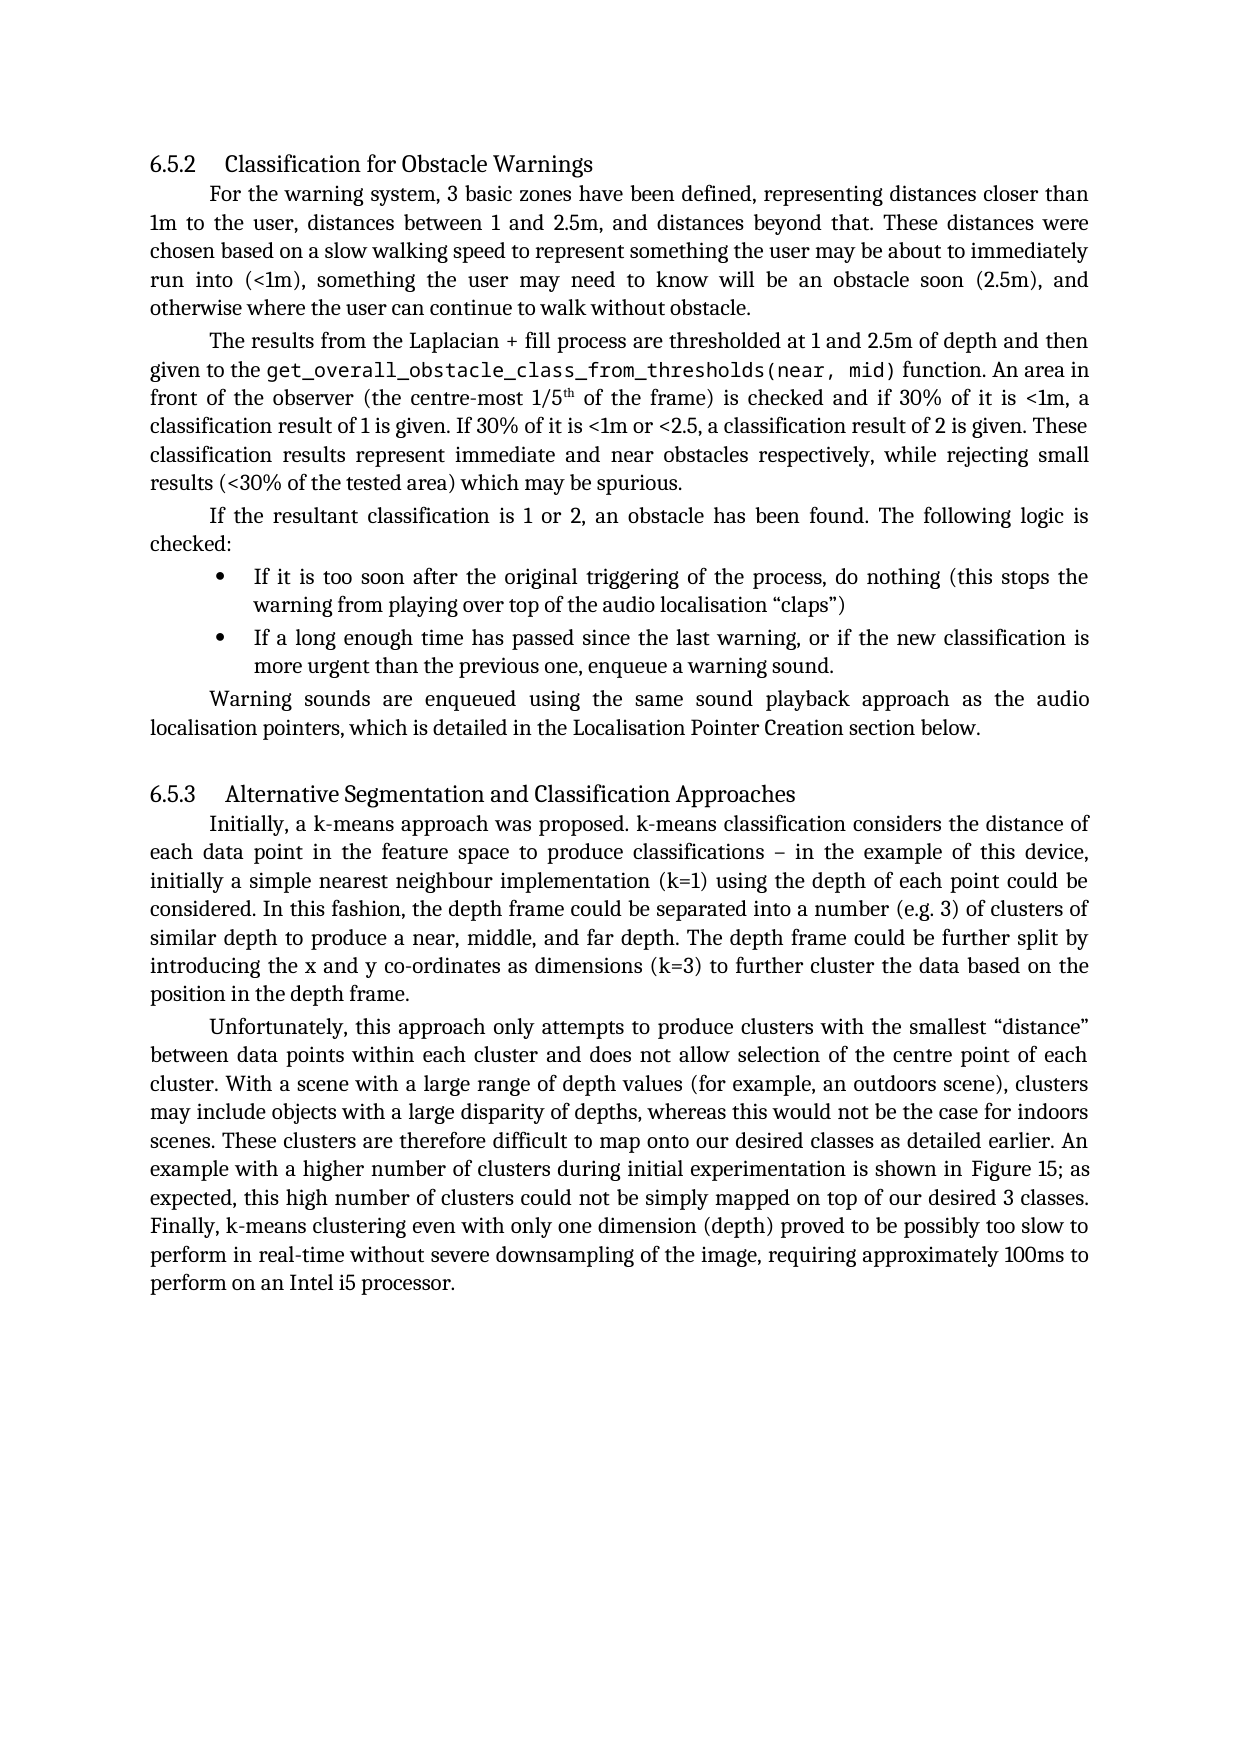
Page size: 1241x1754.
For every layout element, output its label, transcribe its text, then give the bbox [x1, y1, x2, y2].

text Warning sounds are enqueued using the same sound playback approach as the audio localisation pointers, which is detailed in the Localisation Pointer Creation section below. [150, 686, 1090, 741]
text For the warning system, 3 basic zones have been defined, representing distances closer than 1m to the user, distances between 1 and 2.5m, and distances beyond that. These distances were chosen based on a slow walking speed to represent something the user may be about to immediately run into (<1m), something the user may need to know will be an obstacle soon (2.5m), and otherwise where the user can continue to walk without obstacle. [150, 181, 1090, 321]
text Unfortunately, this approach only attempts to produce clusters with the smallest “distance” between data points within each cluster and does not allow selection of the centre point of each cluster. With a scene with a large range of depth values (for example, an outdoors scene), clusters may include objects with a large disparity of depths, whereas this would not be the case for indoors scenes. These clusters are therefore difficult to map onto our desired classes as detailed earlier. An example with a higher number of clusters during initial experimentation is shown in Figure 15; as expected, this high number of clusters could not be simply mapped on top of our desired 3 classes. Finally, k-means clustering even with only one dimension (depth) proved to be possibly too slow to perform in real-time without severe downsampling of the image, requiring approximately 100ms to perform on an Intel i5 processor. [150, 1014, 1090, 1296]
text If the resultant classification is 1 or 2, an obstacle has been found. The following logic is checked: [150, 503, 1090, 558]
list If a long enough time has passed since the last warning, or if the new classification is more urgent than the previous one, enqueue a warning sound. [216, 625, 1090, 680]
text Initially, a k-means approach was proposed. k-means classification considers the distance of each data point in the feature space to produce classifications – in the example of this device, initially a simple nearest neighbour implementation (k=1) using the depth of each point could be considered. In this fashion, the depth frame could be separated into a number (e.g. 3) of clusters of similar depth to produce a near, middle, and far depth. The depth frame could be further split by introducing the x and y co-ordinates as dimensions (k=3) to further cluster the data based on the position in the depth frame. [150, 811, 1090, 1008]
text The results from the Laplacian + fill process are thresholded at 1 and 2.5m of depth and then given to the get_overall_obstacle_class_from_thresholds(near, mid) function. An area in front of the observer (the centre-most 1/5th of the frame) is checked and if 30% of it is <1m, a classification result of 1 is given. If 30% of it is <1m or <2.5, a classification result of 2 is given. These classification results represent immediate and near obstacles respectively, while rejecting small results (<30% of the tested area) which may be spurious. [150, 327, 1090, 497]
subtitle Alternative Segmentation and Classification Approaches [150, 779, 1090, 808]
list If it is too soon after the original triggering of the process, do nothing (this stops the warning from playing over top of the audio localisation “claps”) [216, 564, 1090, 619]
subtitle Classification for Obstacle Warnings [150, 150, 1090, 179]
